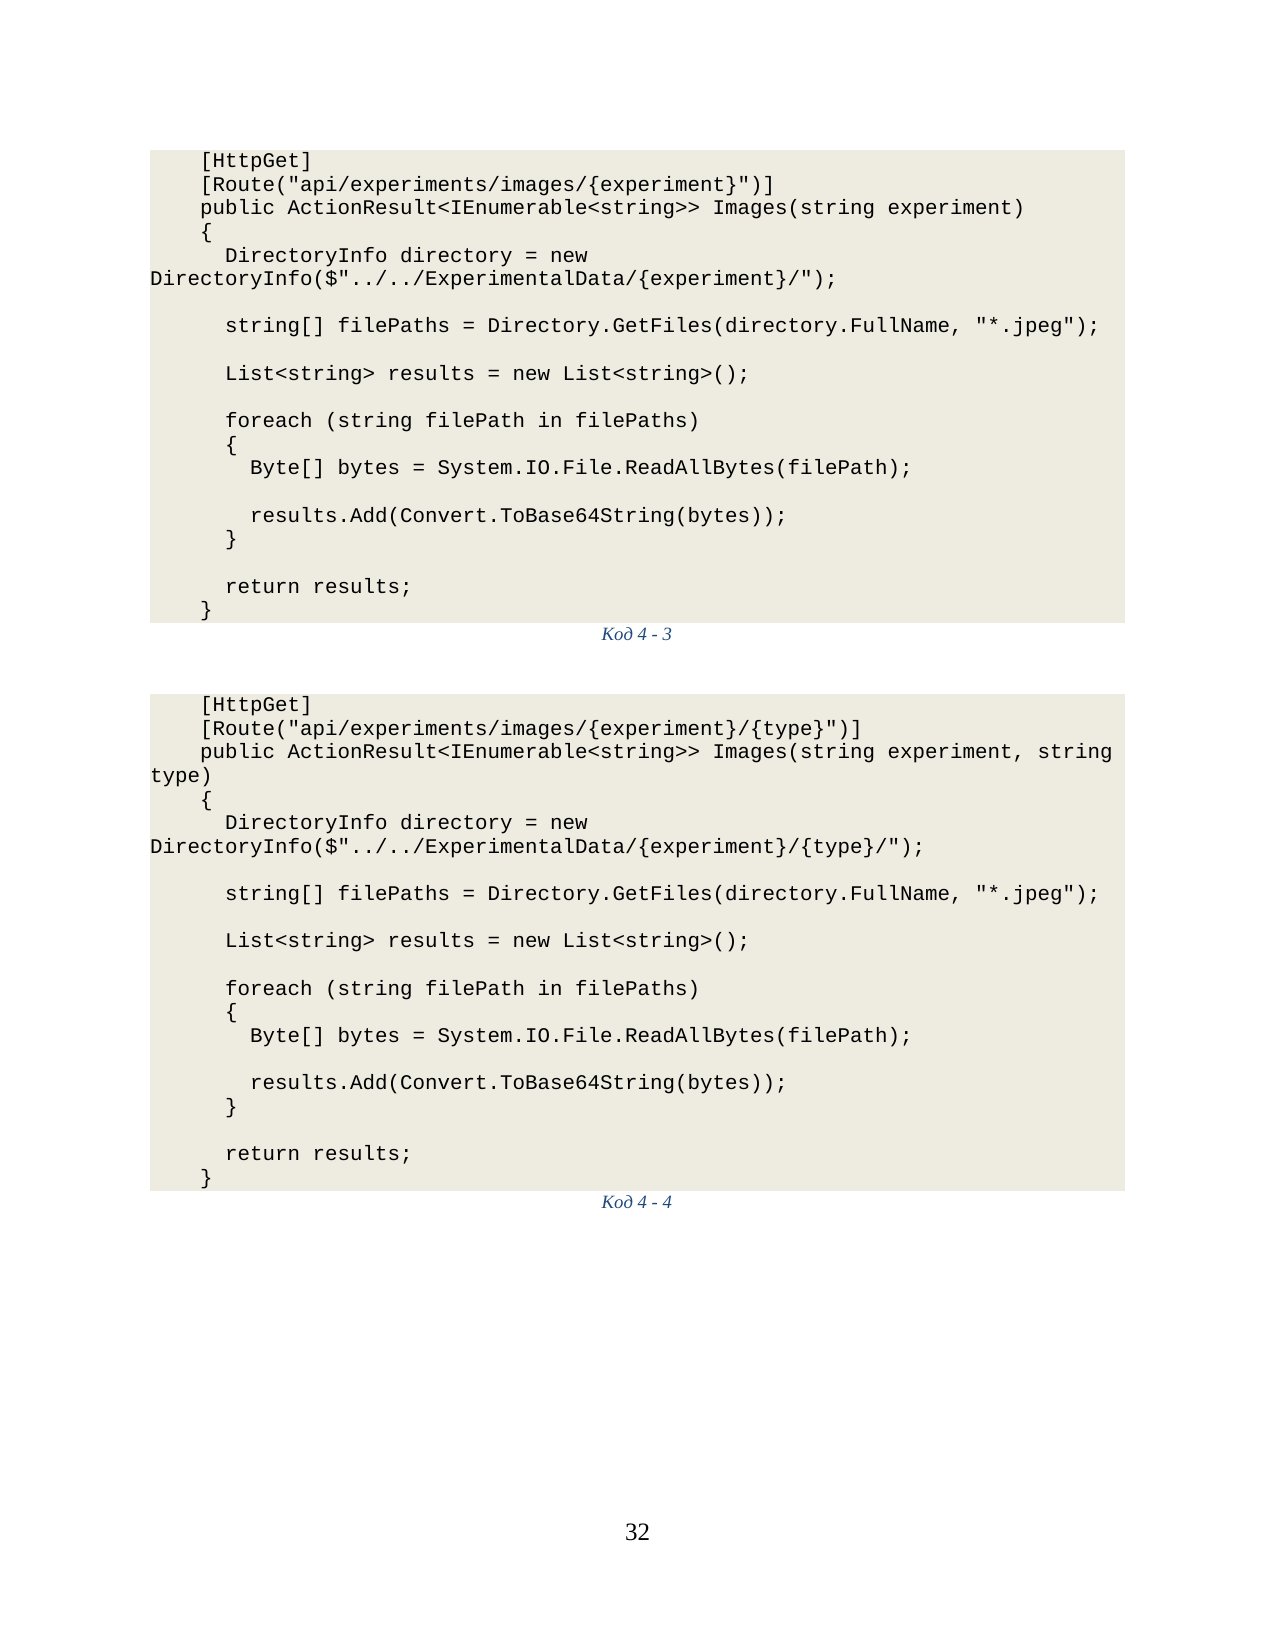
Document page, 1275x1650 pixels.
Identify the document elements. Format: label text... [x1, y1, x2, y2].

text public ActionResult<IEnumerable<string>> Images(string experiment, string type) [150, 741, 1125, 789]
text [HttpGet] [150, 150, 1125, 174]
text { [150, 221, 1125, 244]
text { [150, 1001, 1125, 1025]
text results.Add(Convert.ToBase64String(bytes)); [150, 1072, 1125, 1096]
text Код 4 - 4 [150, 1191, 1125, 1212]
text } [150, 599, 1125, 623]
text { [150, 789, 1125, 812]
text Код 4 - 3 [150, 623, 1125, 644]
text List<string> results = new List<string>(); [150, 931, 1125, 954]
text DirectoryInfo directory = new DirectoryInfo($"../../ExperimentalData/{experiment}/{type}/"); [150, 812, 1125, 859]
text foreach (string filePath in filePaths) [150, 410, 1125, 434]
text foreach (string filePath in filePaths) [150, 978, 1125, 1001]
text Byte[] bytes = System.IO.File.ReadAllBytes(filePath); [150, 1025, 1125, 1049]
text [Route("api/experiments/images/{experiment}")] [150, 174, 1125, 197]
text [HttpGet] [150, 694, 1125, 718]
text return results; [150, 1143, 1125, 1167]
text { [150, 434, 1125, 457]
text } [150, 528, 1125, 552]
text List<string> results = new List<string>(); [150, 363, 1125, 386]
text Byte[] bytes = System.IO.File.ReadAllBytes(filePath); [150, 457, 1125, 481]
text [Route("api/experiments/images/{experiment}/{type}")] [150, 718, 1125, 741]
text DirectoryInfo directory = new DirectoryInfo($"../../ExperimentalData/{experiment}/"); [150, 244, 1125, 292]
text string[] filePaths = Directory.GetFiles(directory.FullName, "*.jpeg"); [150, 883, 1125, 907]
text public ActionResult<IEnumerable<string>> Images(string experiment) [150, 197, 1125, 221]
text string[] filePaths = Directory.GetFiles(directory.FullName, "*.jpeg"); [150, 316, 1125, 339]
text } [150, 1167, 1125, 1191]
text return results; [150, 576, 1125, 599]
text } [150, 1096, 1125, 1120]
text results.Add(Convert.ToBase64String(bytes)); [150, 505, 1125, 528]
